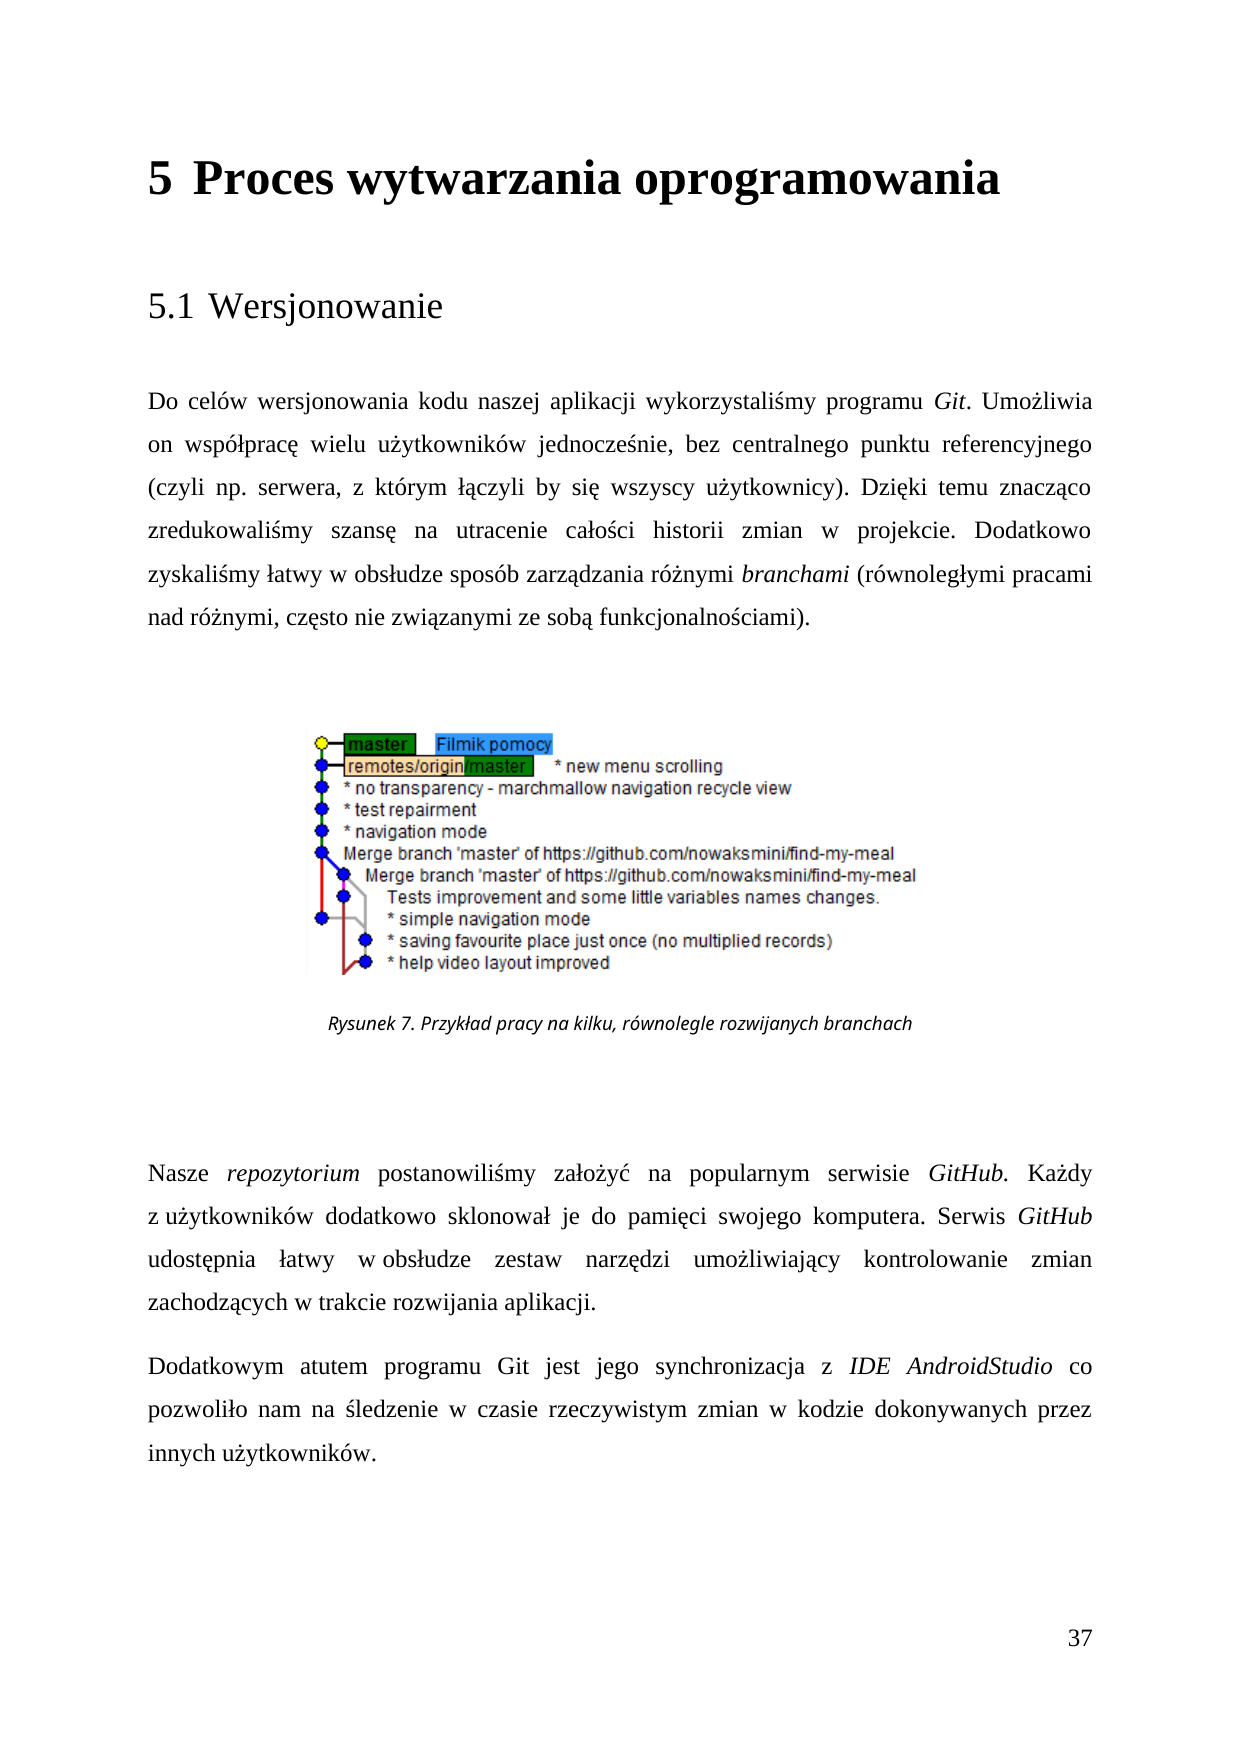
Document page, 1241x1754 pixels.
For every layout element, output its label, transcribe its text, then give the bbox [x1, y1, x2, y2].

subtitle Wersjonowanie [148, 284, 1092, 327]
subtitle Proces wytwarzania oprogramowania [148, 148, 1092, 205]
text Dodatkowym atutem programu Git jest jego synchronizacja z IDE AndroidStudio co pozwoliło nam na śledzenie w czasie rzeczywistym zmian w kodzie dokonywanych przez innych użytkowników. [148, 1351, 1092, 1466]
picture [306, 729, 934, 975]
text Nasze repozytorium postanowiliśmy założyć na popularnym serwisie GitHub. Każdy z użytkowników dodatkowo sklonował je do pamięci swojego komputera. Serwis GitHub udostępnia łatwy w obsłudze zestaw narzędzi umożliwiający kontrolowanie zmian zachodzących w trakcie rozwijania aplikacji. [148, 1158, 1092, 1316]
text Do celów wersjonowania kodu naszej aplikacji wykorzystaliśmy programu Git. Umożliwia on współpracę wielu użytkowników jednocześnie, bez centralnego punktu referencyjnego (czyli np. serwera, z którym łączyli by się wszyscy użytkownicy). Dzięki temu znacząco zredukowaliśmy szansę na utracenie całości historii zmian w projekcie. Dodatkowo zyskaliśmy łatwy w obsłudze sposób zarządzania różnymi branchami (równoległymi pracami nad różnymi, często nie związanymi ze sobą funkcjonalnościami). [148, 386, 1092, 631]
